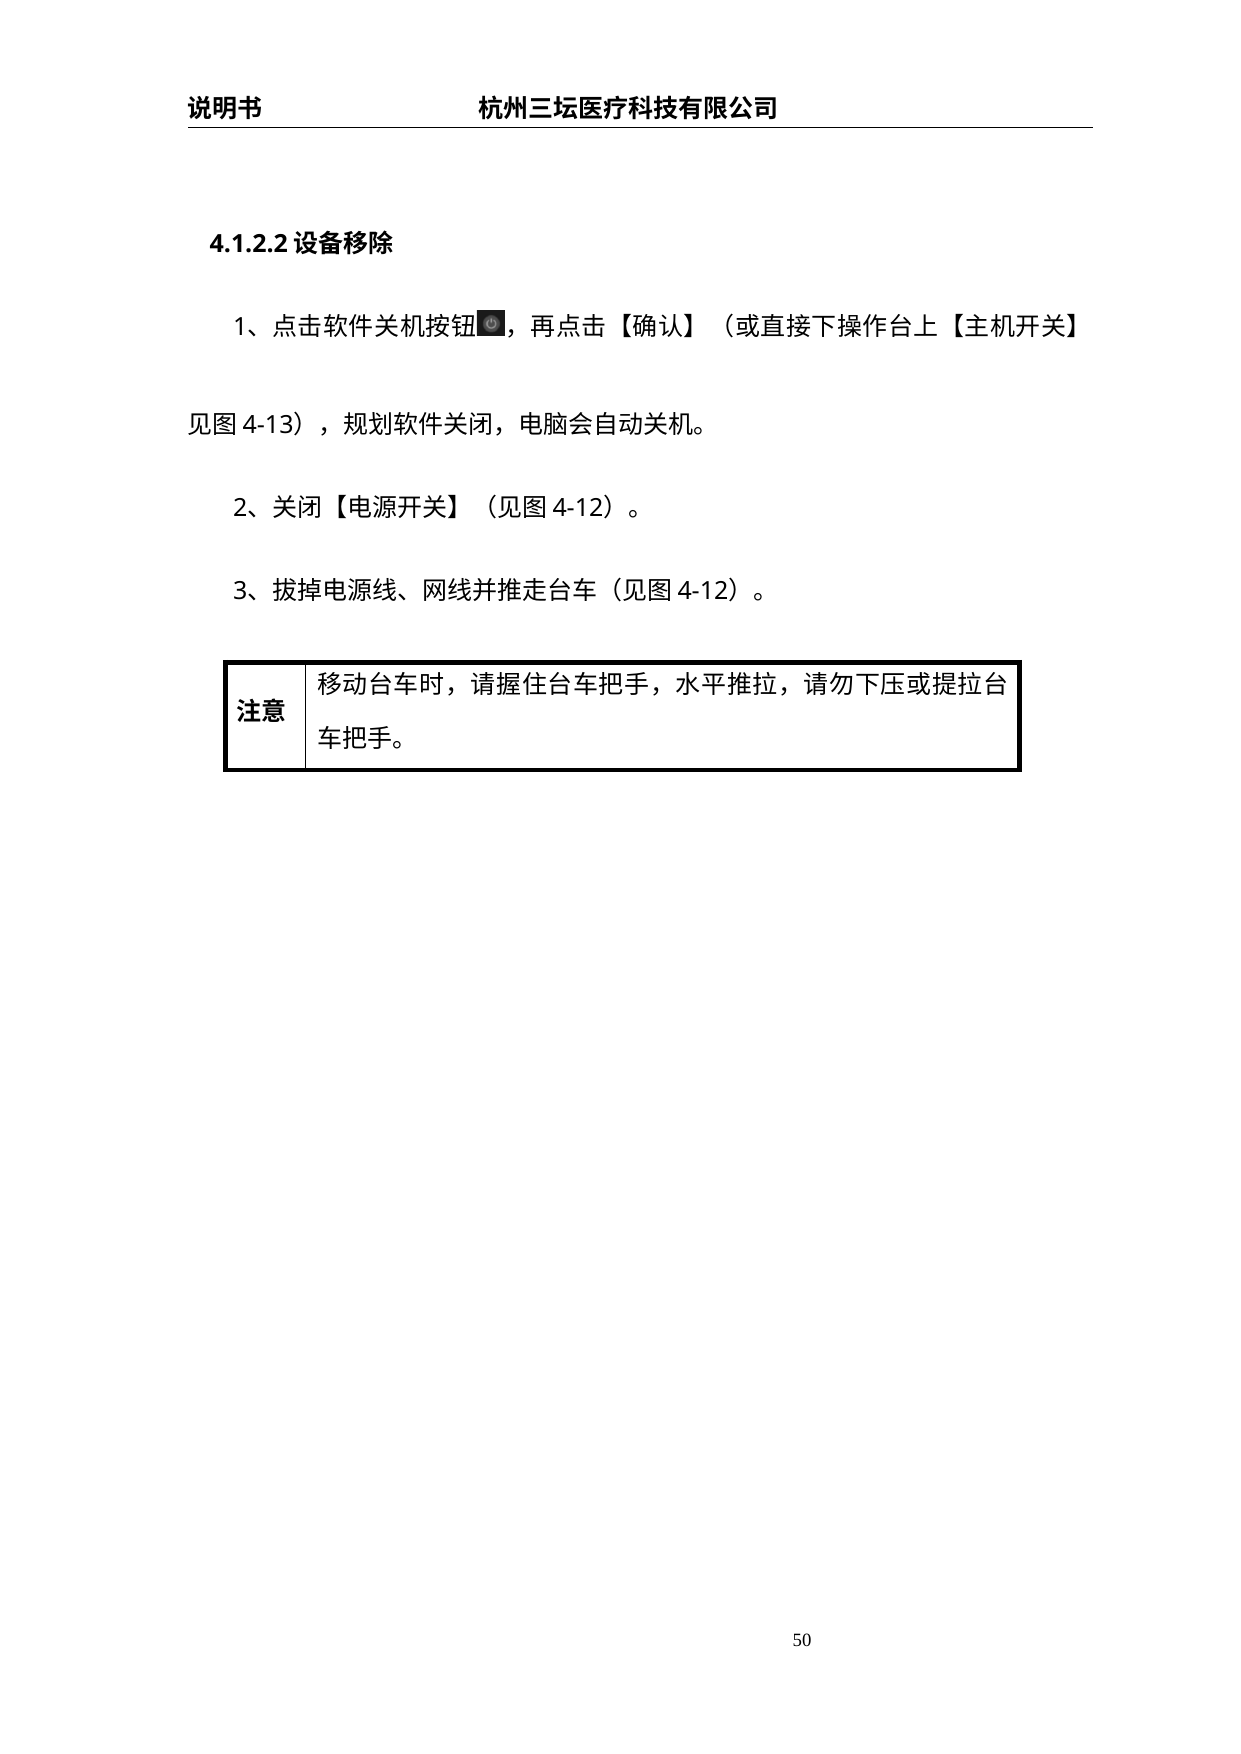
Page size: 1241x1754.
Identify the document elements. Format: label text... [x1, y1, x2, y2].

table_header 注意 [228, 665, 305, 768]
list 关闭【电源开关】（见图4-12）。 [187, 473, 1093, 538]
list 拔掉电源线、网线并推走台车（见图4-12）。 [187, 556, 1093, 621]
table_header 移动台车时，请握住台车把手，水平推拉，请勿下压或提拉台车把手。 [306, 665, 1017, 768]
picture [476, 310, 505, 336]
list 点击软件关机按钮，再点击【确认】（或直接下操作台上【主机开关】见图4-13），规划软件关闭，电脑会自动关机。 [187, 292, 1093, 455]
subtitle 4.1.2.2设备移除 [209, 209, 1071, 274]
